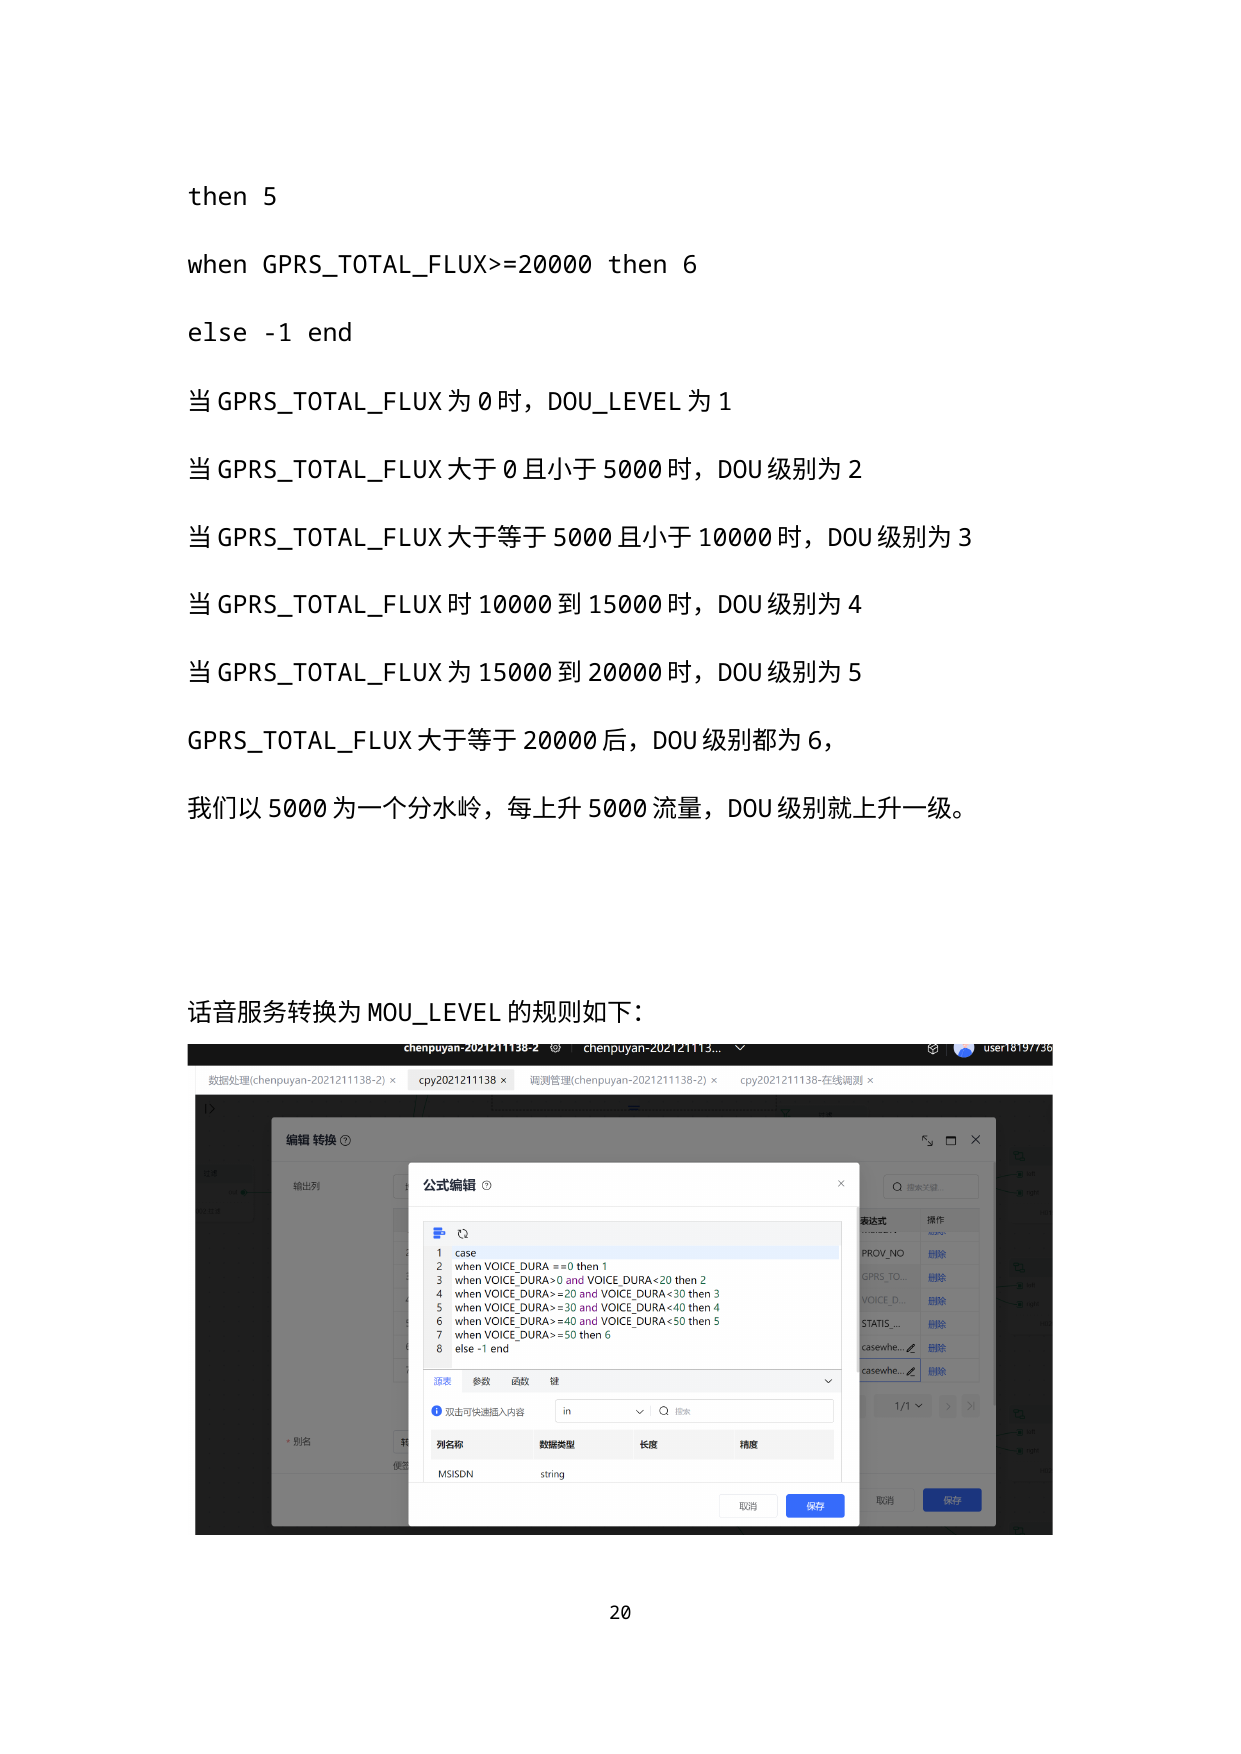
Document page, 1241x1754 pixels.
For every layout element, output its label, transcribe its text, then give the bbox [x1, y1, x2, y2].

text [187, 162, 1053, 229]
text 我们以5000为一个分水岭，每上升5000流量，DOU级别就上升一级。 [187, 773, 1053, 841]
text 当GPRS_TOTAL_FLUX为0时，DOU_LEVEL为1 [187, 365, 1053, 433]
text 话音服务转换为MOU_LEVEL的规则如下： [187, 977, 1053, 1044]
text 当GPRS_TOTAL_FLUX为15000到20000时，DOU级别为5 [187, 637, 1053, 705]
picture [187, 1044, 1053, 1535]
text GPRS_TOTAL_FLUX大于等于20000后，DOU级别都为6， [187, 705, 1053, 773]
text 当GPRS_TOTAL_FLUX大于等于5000且小于10000时，DOU级别为3 [187, 501, 1053, 569]
text else -1 end [187, 297, 1053, 365]
text 当GPRS_TOTAL_FLUX大于0且小于5000时，DOU级别为2 [187, 433, 1053, 501]
text 当GPRS_TOTAL_FLUX时10000到15000时，DOU级别为4 [187, 569, 1053, 637]
text when GPRS_TOTAL_FLUX>=20000 then 6 [187, 229, 1053, 297]
